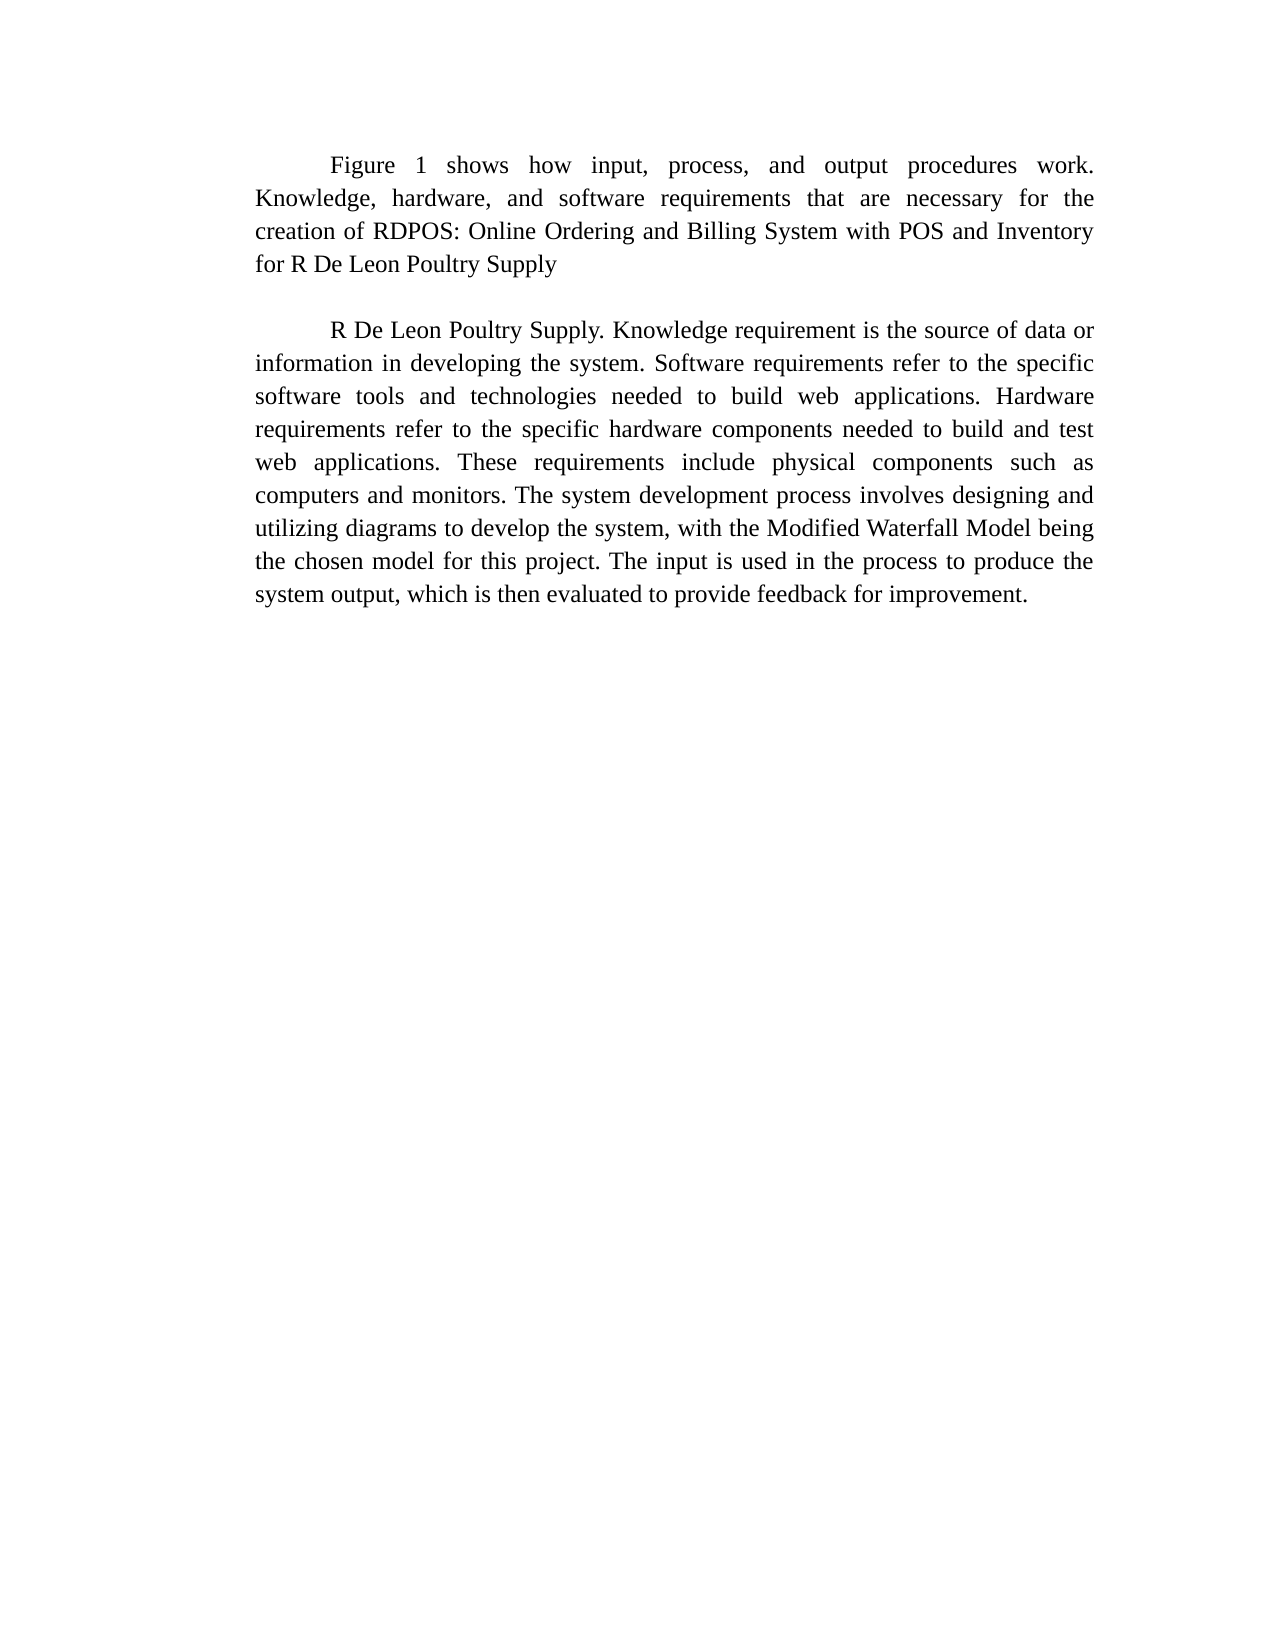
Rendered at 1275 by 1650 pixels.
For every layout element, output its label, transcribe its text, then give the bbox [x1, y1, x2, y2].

text R De Leon Poultry Supply. Knowledge requirement is the source of data or information in developing the system. Software requirements refer to the specific software tools and technologies needed to build web applications. Hardware requirements refer to the specific hardware components needed to build and test web applications. These requirements include physical components such as computers and monitors. The system development process involves designing and utilizing diagrams to develop the system, with the Modified Waterfall Model being the chosen model for this project. The input is used in the process to produce the system output, which is then evaluated to provide feedback for improvement. [255, 315, 1095, 608]
text Figure 1 shows how input, process, and output procedures work. Knowledge, hardware, and software requirements that are necessary for the creation of RDPOS: Online Ordering and Billing System with POS and Inventory for R De Leon Poultry Supply [255, 150, 1095, 278]
